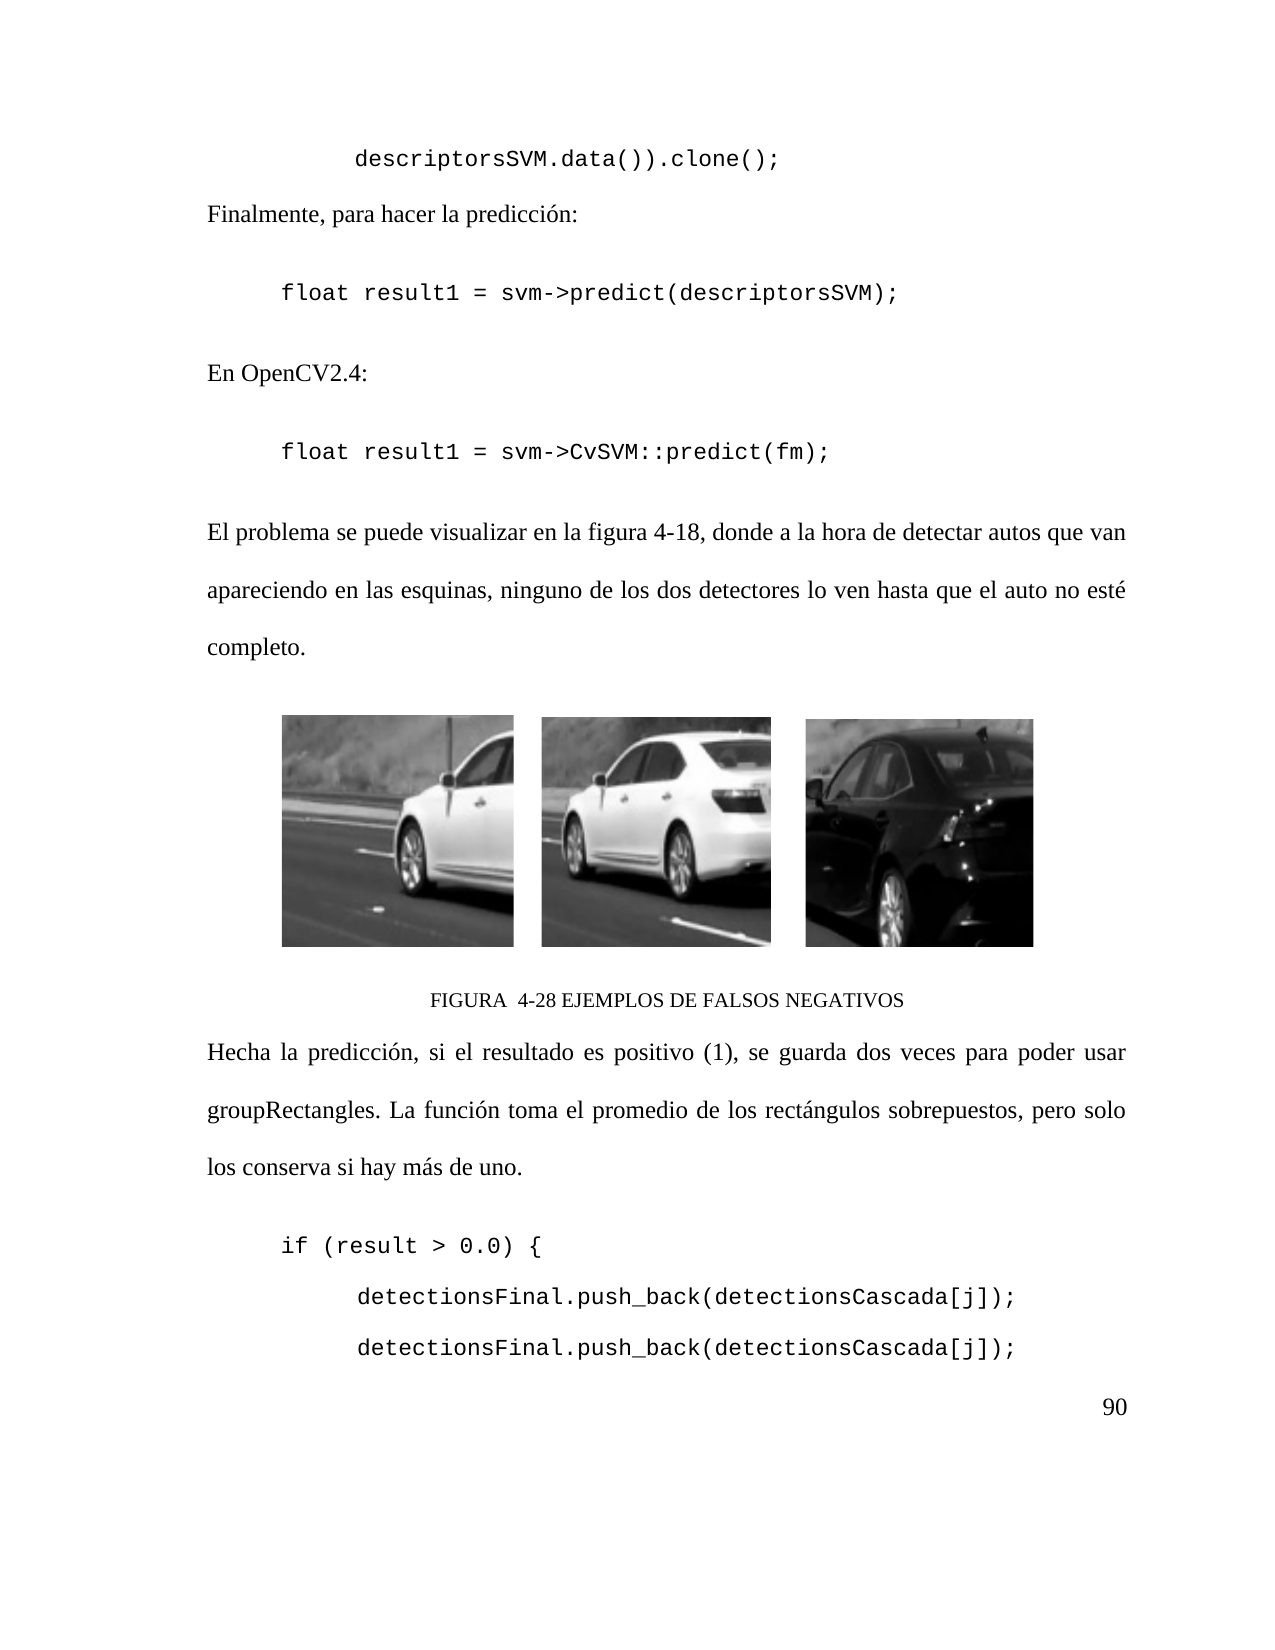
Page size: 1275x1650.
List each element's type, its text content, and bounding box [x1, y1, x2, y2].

text Finalmente, para hacer la predicción: [207, 199, 1127, 227]
text En OpenCV2.4: [207, 358, 1127, 387]
text float result1 = svm->CvSVM::predict(fm); [207, 441, 1127, 466]
text detectionsFinal.push_back(detectionsCascada[j]); [281, 1286, 1127, 1312]
text Hecha la predicción, si el resultado es positivo (1), se guarda dos veces para poder usar groupRectangles. La función toma el promedio de los rectángulos sobrepuestos, pero solo los conserva si hay más de uno. [207, 1037, 1127, 1181]
picture [281, 715, 514, 947]
text float result1 = svm->predict(descriptorsSVM); [207, 281, 1127, 307]
picture [541, 717, 771, 947]
text if (result > 0.0) { [281, 1235, 1127, 1261]
text El problema se puede visualizar en la figura 4-18, donde a la hora de detectar autos que van apareciendo en las esquinas, ninguno de los dos detectores lo ven hasta que el auto no esté completo. [207, 517, 1127, 661]
picture [805, 719, 1034, 947]
text descriptorsSVM.data()).clone(); [281, 148, 1127, 174]
text detectionsFinal.push_back(detectionsCascada[j]); [281, 1337, 1127, 1363]
